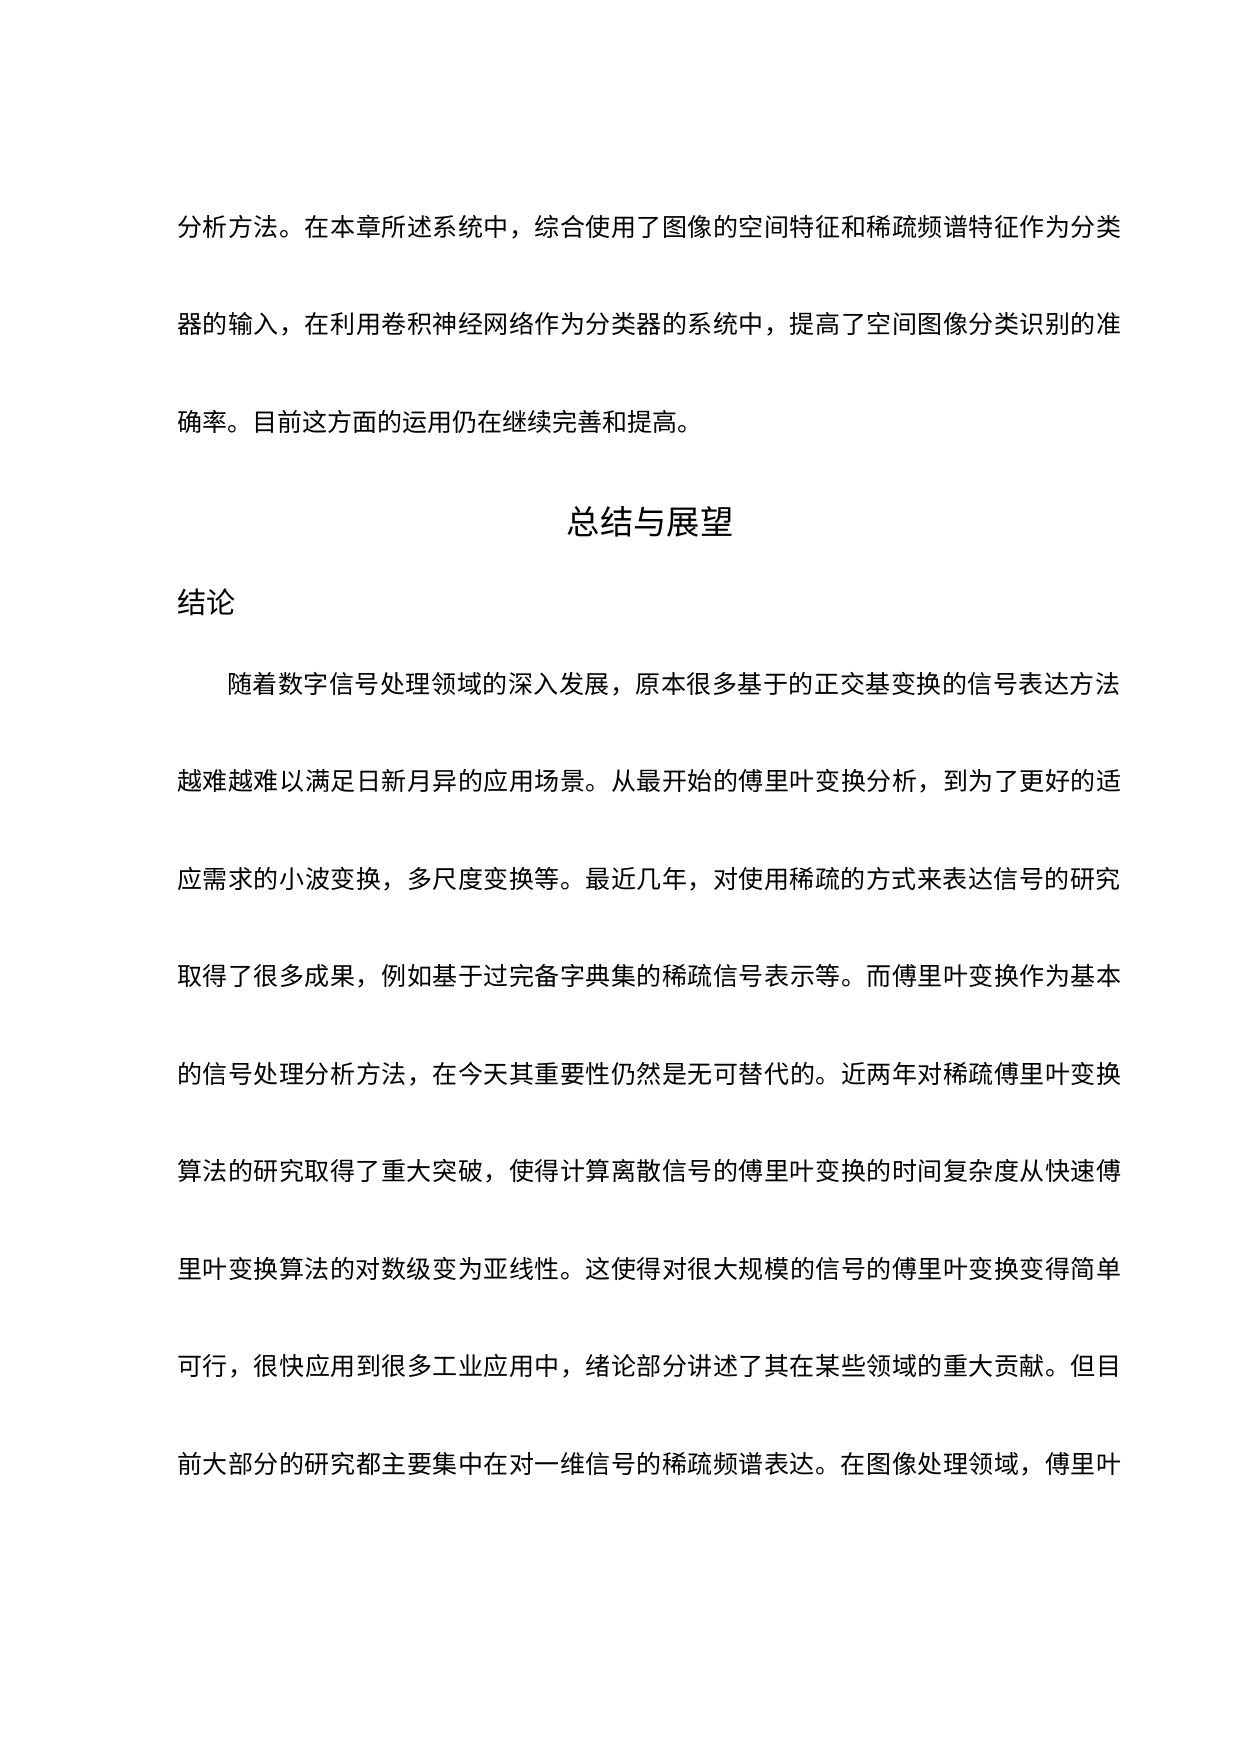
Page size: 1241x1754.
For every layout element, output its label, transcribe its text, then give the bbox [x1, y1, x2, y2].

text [177, 650, 1122, 1495]
subtitle 结论 [177, 568, 1122, 633]
subtitle 总结与展望 [177, 487, 1122, 552]
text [177, 193, 1122, 453]
